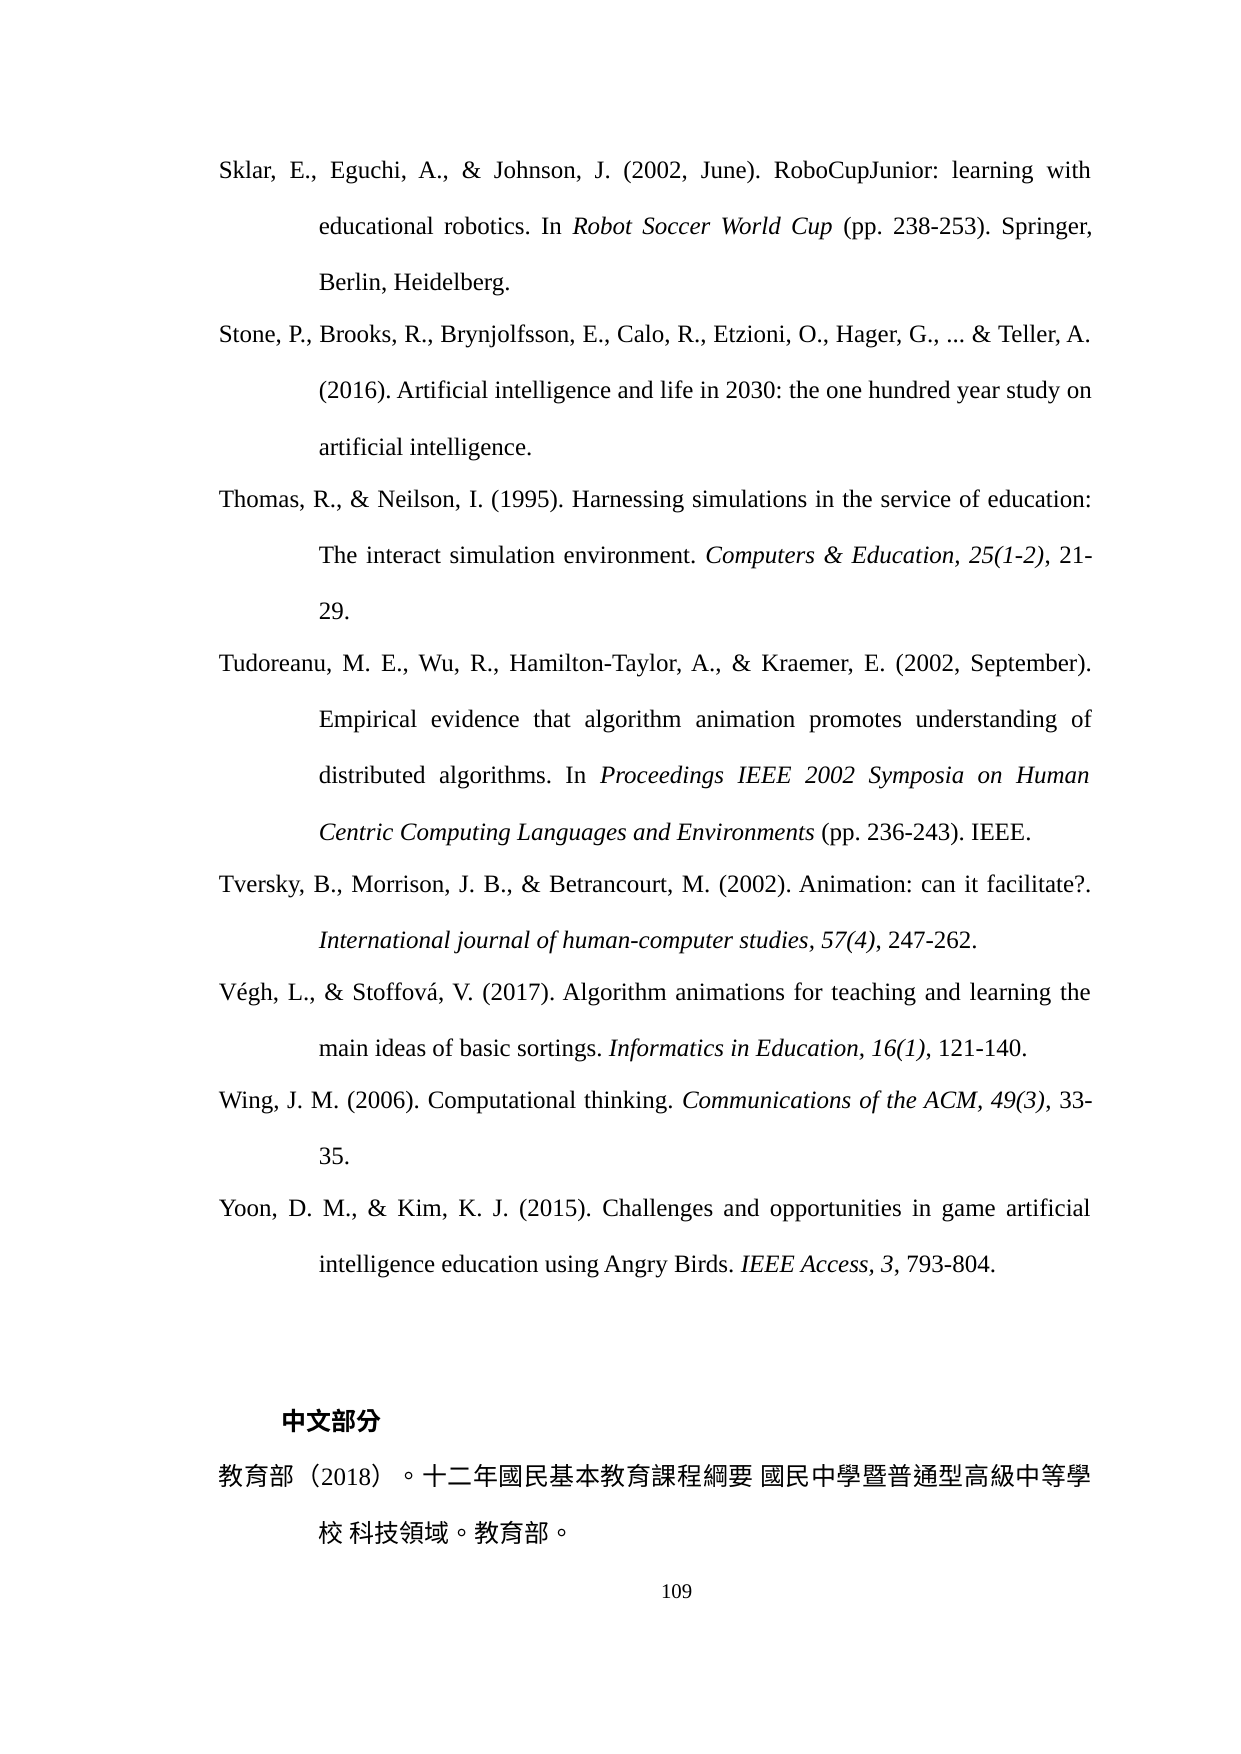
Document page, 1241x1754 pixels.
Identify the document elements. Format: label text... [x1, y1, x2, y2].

text 中文部分 [281, 1401, 1092, 1438]
text Tversky, B., Morrison, J. B., & Betrancourt, M. (2002). Animation: can it facilitate?. International journal of human-computer studies, 57(4), 247-262. [218, 864, 1092, 958]
text Stone, P., Brooks, R., Brynjolfsson, E., Calo, R., Etzioni, O., Hager, G., ... & Teller, A. (2016). Artificial intelligence and life in 2030: the one hundred year study on artificial intelligence. [218, 315, 1092, 465]
text Végh, L., & Stoffová, V. (2017). Algorithm animations for teaching and learning the main ideas of basic sortings. Informatics in Education, 16(1), 121-140. [218, 972, 1092, 1066]
text Yoon, D. M., & Kim, K. J. (2015). Challenges and opportunities in game artificial intelligence education using Angry Birds. IEEE Access, 3, 793-804. [218, 1189, 1092, 1282]
text Sklar, E., Eguchi, A., & Johnson, J. (2002, June). RoboCupJunior: learning with educational robotics. In Robot Soccer World Cup (pp. 238-253). Springer, Berlin, Heidelberg. [218, 151, 1092, 301]
text Thomas, R., & Neilson, I. (1995). Harnessing simulations in the service of education: The interact simulation environment. Computers & Education, 25(1-2), 21-29. [218, 479, 1092, 629]
text Tudoreanu, M. E., Wu, R., Hamilton-Taylor, A., & Kraemer, E. (2002, September). Empirical evidence that algorithm animation promotes understanding of distributed algorithms. In Proceedings IEEE 2002 Symposia on Human Centric Computing Languages and Environments (pp. 236-243). IEEE. [218, 644, 1092, 850]
text Wing, J. M. (2006). Computational thinking. Communications of the ACM, 49(3), 33-35. [218, 1081, 1092, 1174]
text 教育部（2018）。十二年國民基本教育課程綱要 國民中學暨普通型高級中等學校 科技領域。教育部。 [218, 1456, 1092, 1550]
